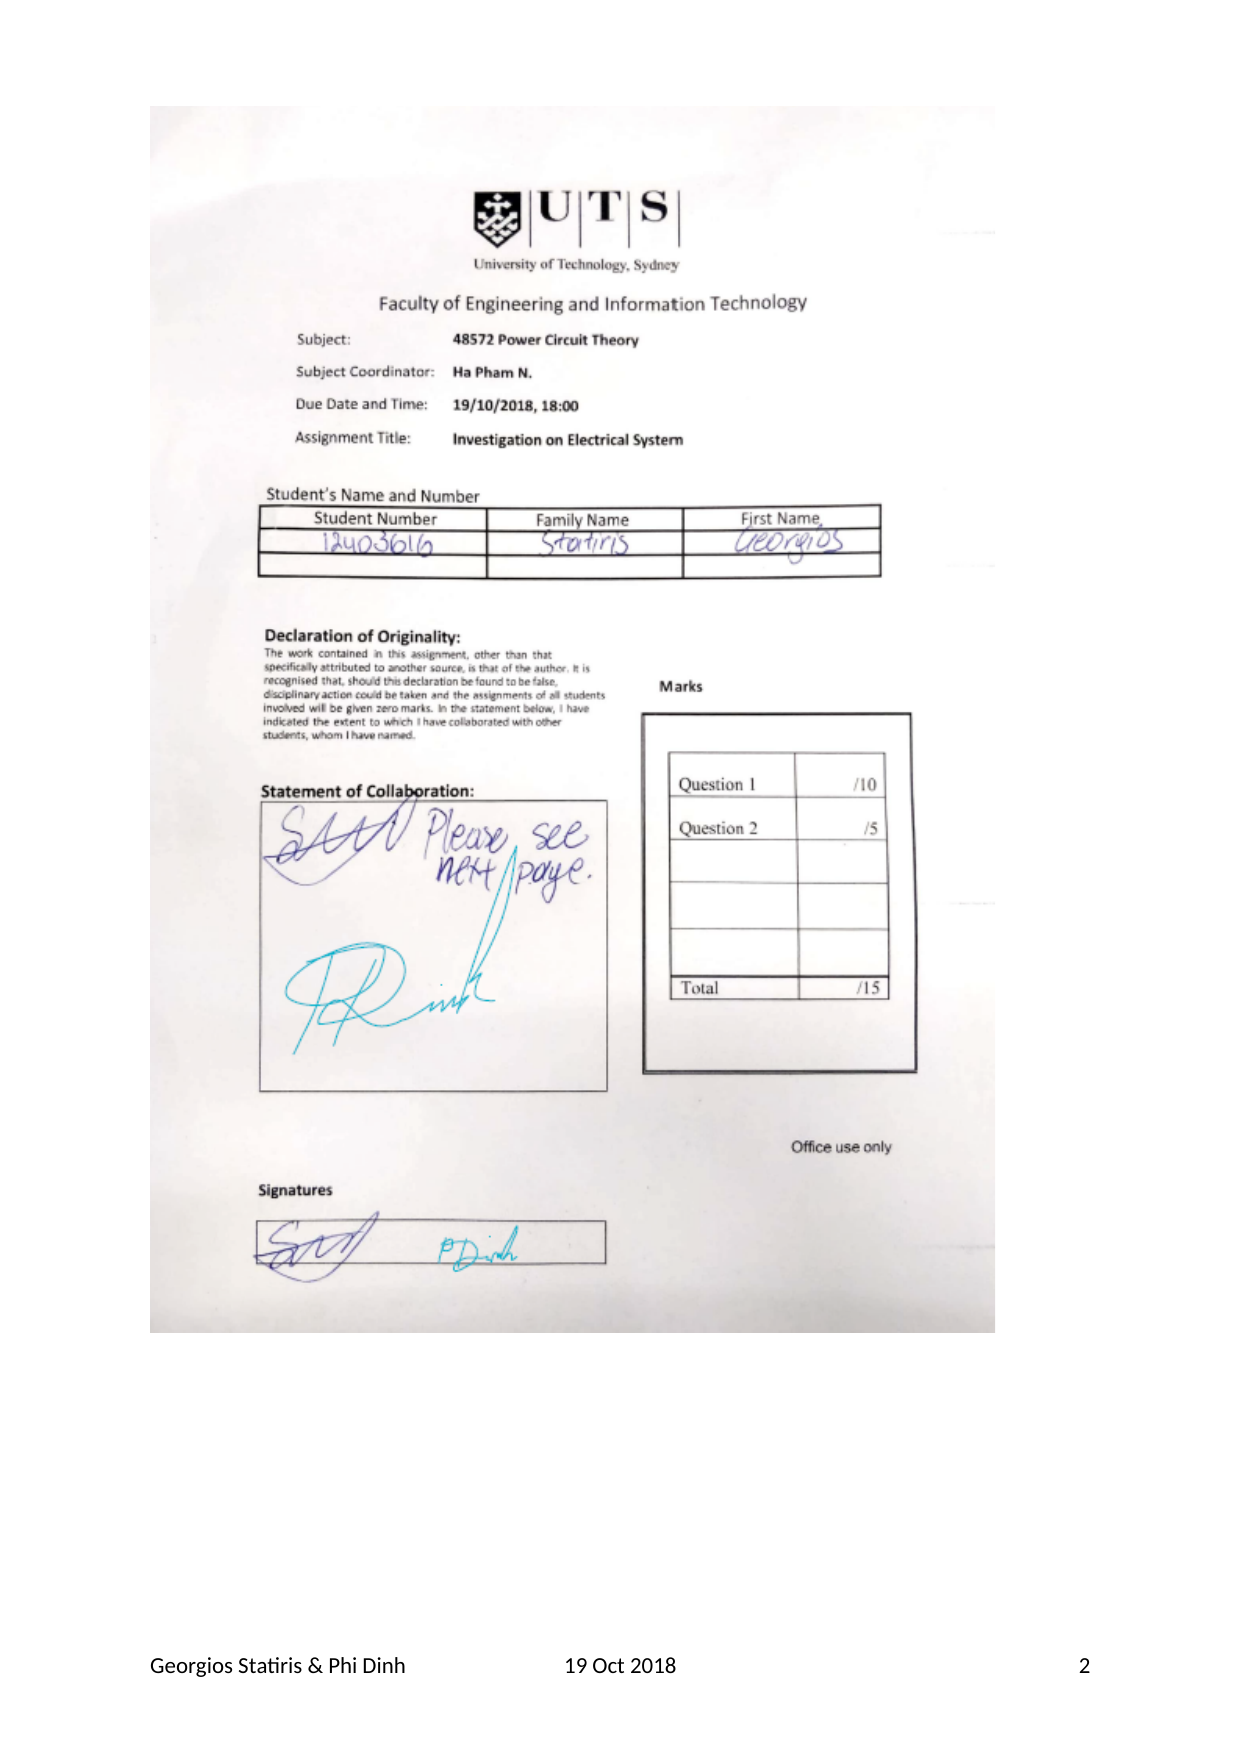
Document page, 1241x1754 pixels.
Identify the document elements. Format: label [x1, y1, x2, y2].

picture [150, 106, 996, 1333]
